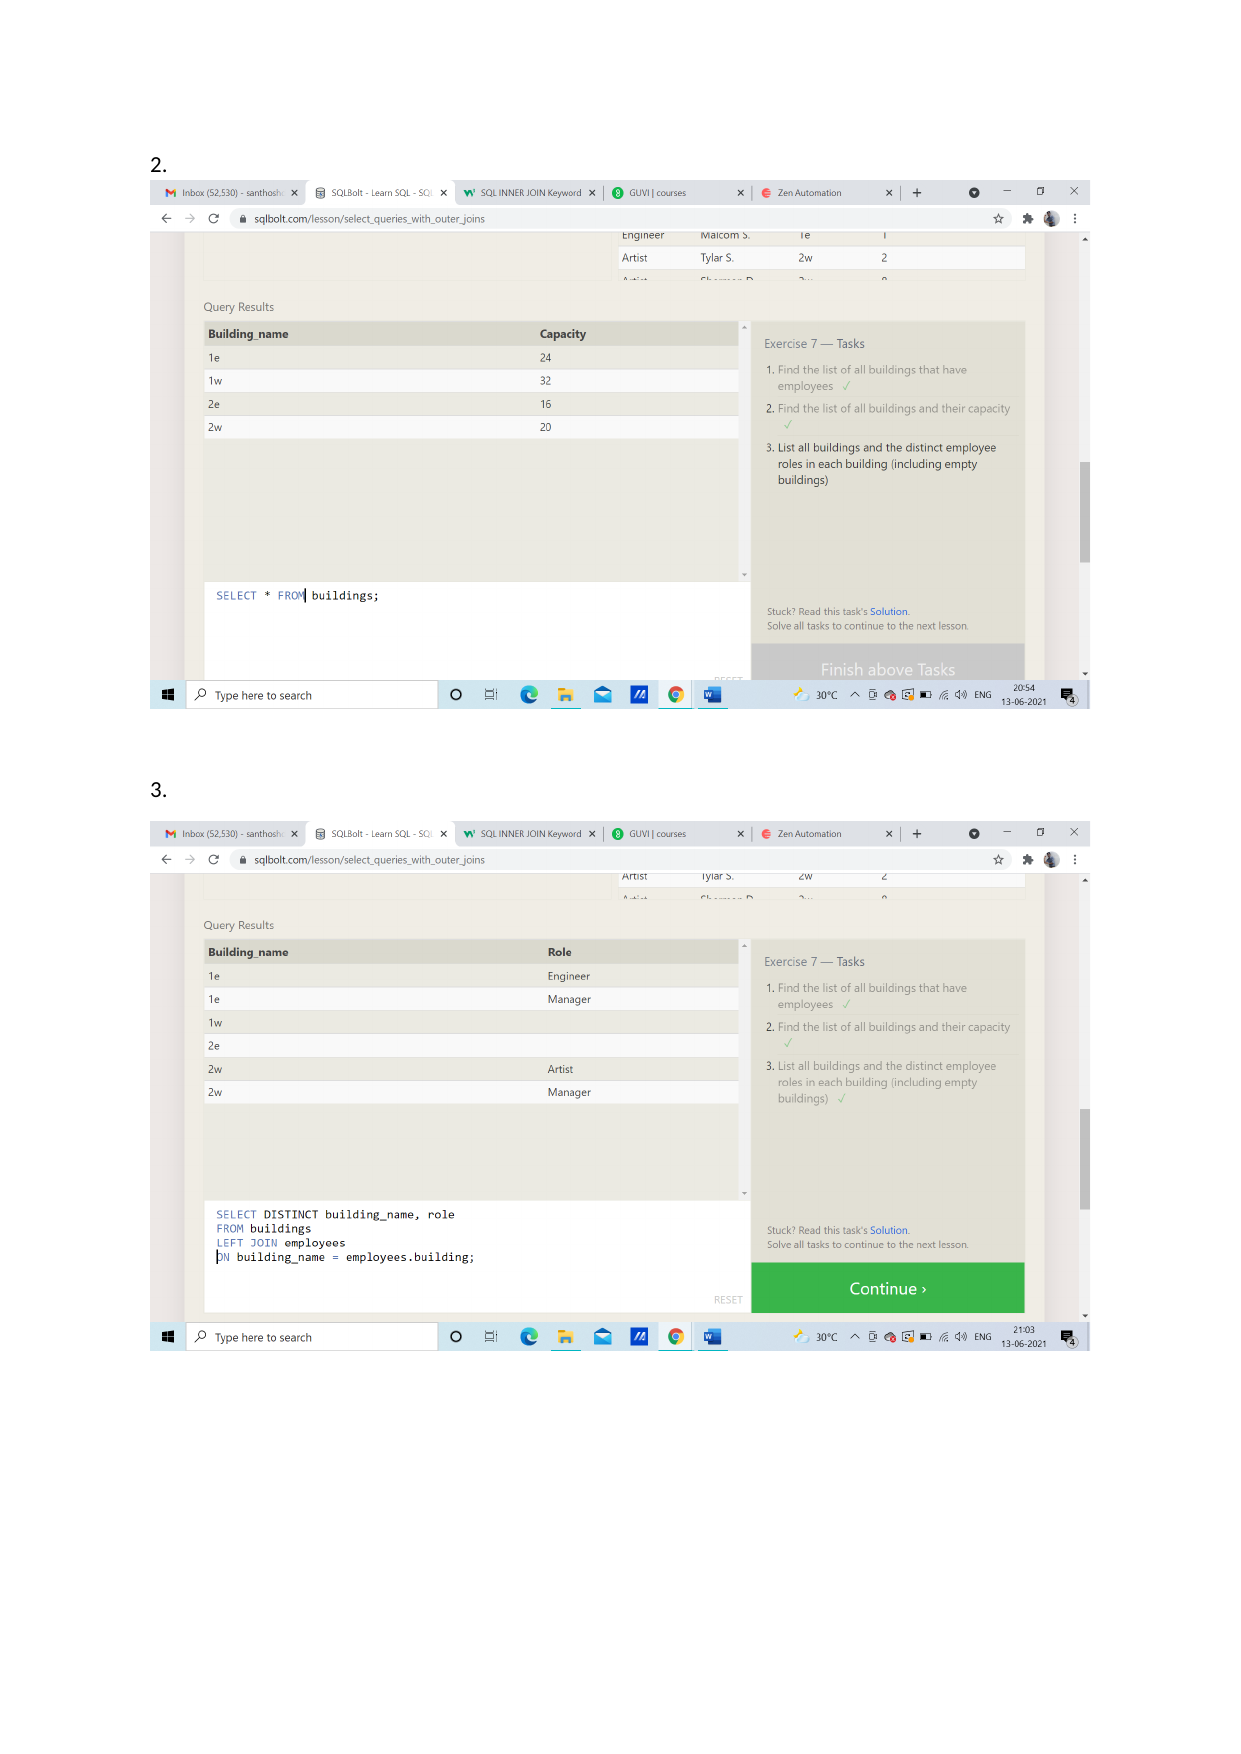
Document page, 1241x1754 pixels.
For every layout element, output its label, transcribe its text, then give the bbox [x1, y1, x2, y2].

picture [150, 821, 1091, 1351]
picture [150, 180, 1091, 709]
text 2. [150, 150, 1090, 180]
text 3. [150, 775, 1090, 803]
